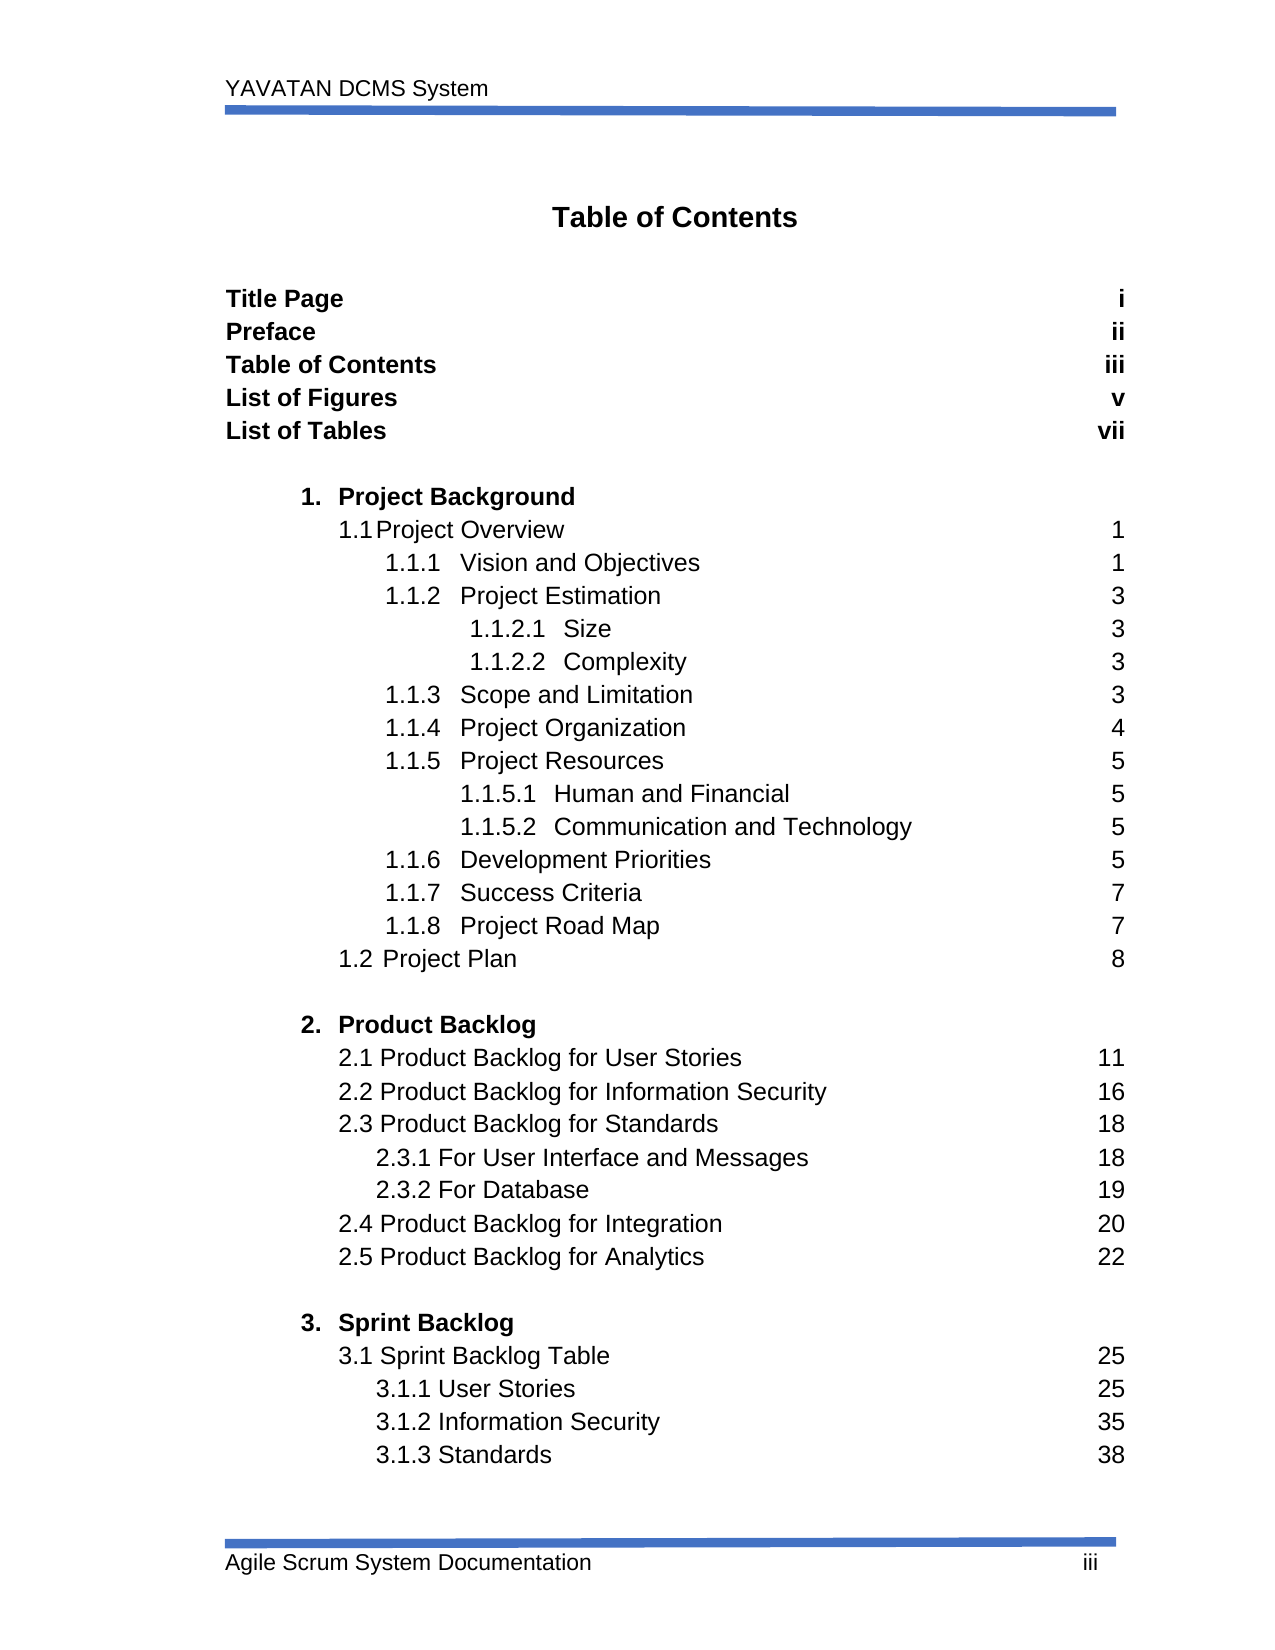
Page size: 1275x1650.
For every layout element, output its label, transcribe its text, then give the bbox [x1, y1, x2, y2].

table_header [958, 284, 1125, 1472]
text Table of Contents [225, 200, 1125, 234]
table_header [226, 284, 957, 1472]
